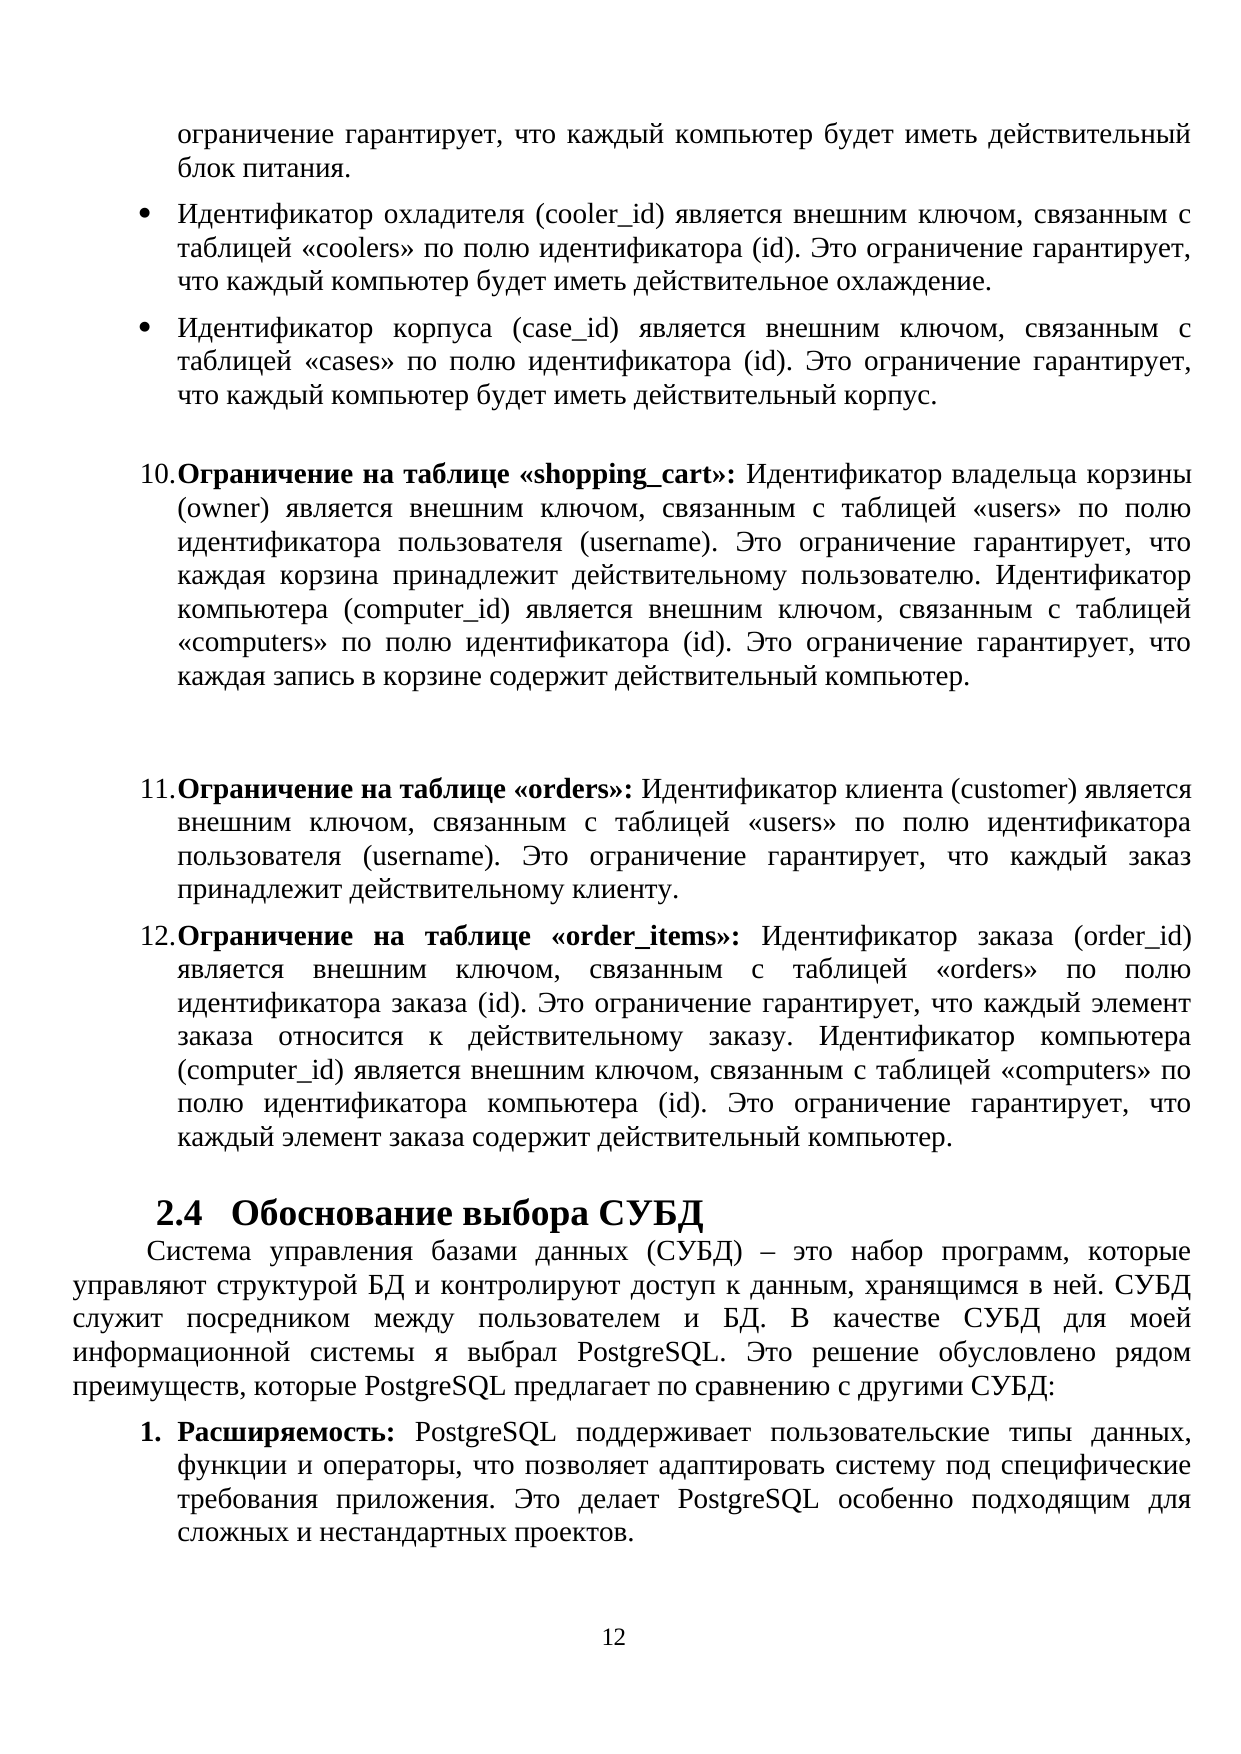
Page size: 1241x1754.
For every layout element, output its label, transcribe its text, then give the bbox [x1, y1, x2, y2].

list Ограничение на таблице «order_items»: Идентификатор заказа (order_id) является внешним ключом, связанным с таблицей «orders» по полю идентификатора заказа (id). Это ограничение гарантирует, что каждый элемент заказа относится к действительному заказу. Идентификатор компьютера (computer_id) является внешним ключом, связанным с таблицей «computers» по полю идентификатора компьютера (id). Это ограничение гарантирует, что каждый элемент заказа содержит действительный компьютер. [139, 918, 1192, 1153]
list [139, 117, 1192, 184]
list Расширяемость: PostgreSQL поддерживает пользовательские типы данных, функции и операторы, что позволяет адаптировать систему под специфические требования приложения. Это делает PostgreSQL особенно подходящим для сложных и нестандартных проектов. [139, 1414, 1192, 1548]
list Идентификатор охладителя (cooler_id) является внешним ключом, связанным с таблицей «coolers» по полю идентификатора (id). Это ограничение гарантирует, что каждый компьютер будет иметь действительное охлаждение. [139, 196, 1192, 297]
list Идентификатор корпуса (case_id) является внешним ключом, связанным с таблицей «cases» по полю идентификатора (id). Это ограничение гарантирует, что каждый компьютер будет иметь действительный корпус. [139, 310, 1192, 410]
subtitle Обоснование выбора СУБД [156, 1190, 1192, 1233]
list Ограничение на таблице «orders»: Идентификатор клиента (customer) является внешним ключом, связанным с таблицей «users» по полю идентификатора пользователя (username). Это ограничение гарантирует, что каждый заказ принадлежит действительному клиенту. [139, 771, 1192, 905]
list Ограничение на таблице «shopping_cart»: Идентификатор владельца корзины (owner) является внешним ключом, связанным с таблицей «users» по полю идентификатора пользователя (username). Это ограничение гарантирует, что каждая корзина принадлежит действительному пользователю. Идентификатор компьютера (computer_id) является внешним ключом, связанным с таблицей «computers» по полю идентификатора (id). Это ограничение гарантирует, что каждая запись в корзине содержит действительный компьютер. [139, 457, 1192, 691]
text Система управления базами данных (СУБД) – это набор программ, которые управляют структурой БД и контролируют доступ к данным, хранящимся в ней. СУБД служит посредником между пользователем и БД. В качестве СУБД для моей информационной системы я выбрал PostgreSQL. Это решение обусловлено рядом преимуществ, которые PostgreSQL предлагает по сравнению с другими СУБД: [72, 1233, 1192, 1401]
